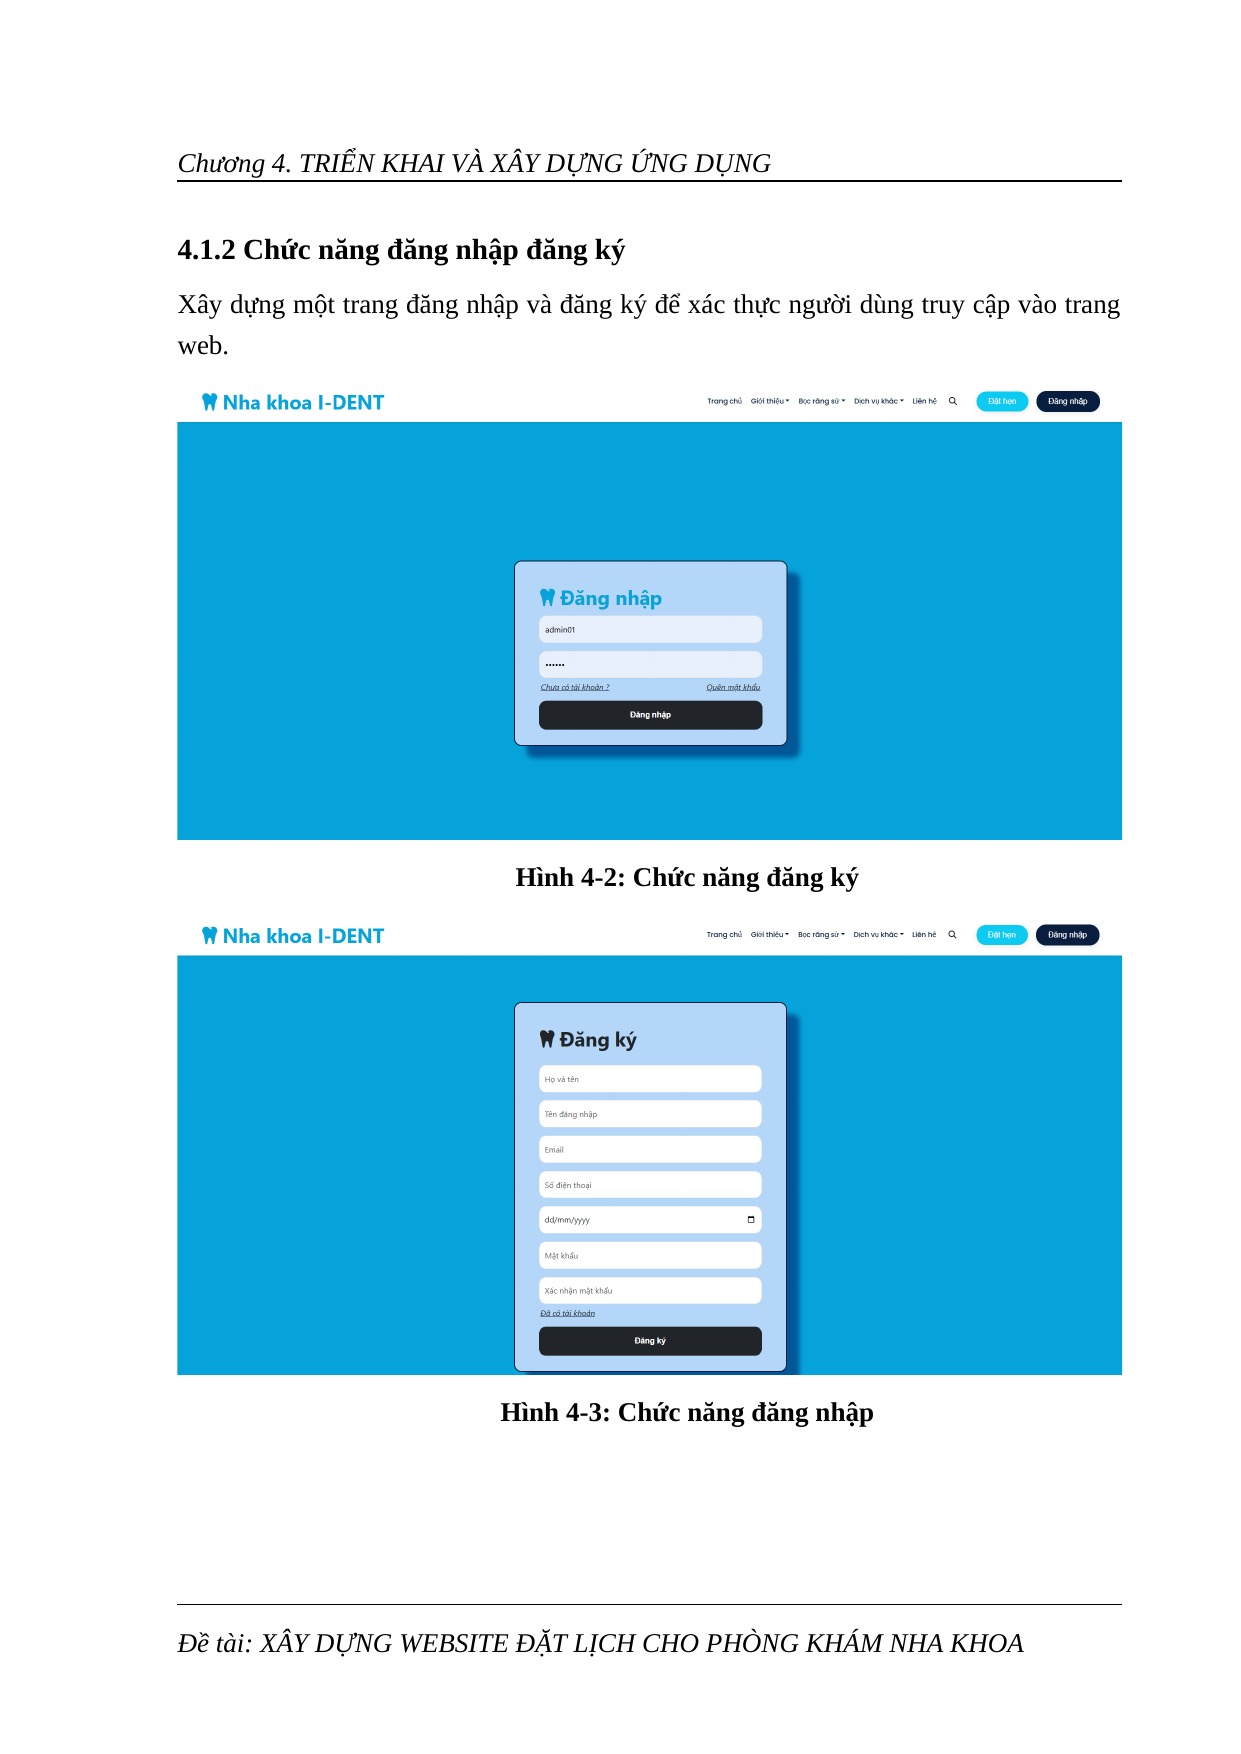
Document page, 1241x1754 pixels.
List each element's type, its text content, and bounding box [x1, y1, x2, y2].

picture [515, 1003, 798, 1375]
picture [177, 914, 1123, 955]
picture [177, 381, 1123, 421]
text 4.1.2 Chức năng đăng nhập đăng ký [177, 232, 1122, 266]
picture [515, 562, 798, 756]
text Xây dựng một trang đăng nhập và đăng ký để xác thực người dùng truy cập vào trang web. [177, 288, 1122, 360]
